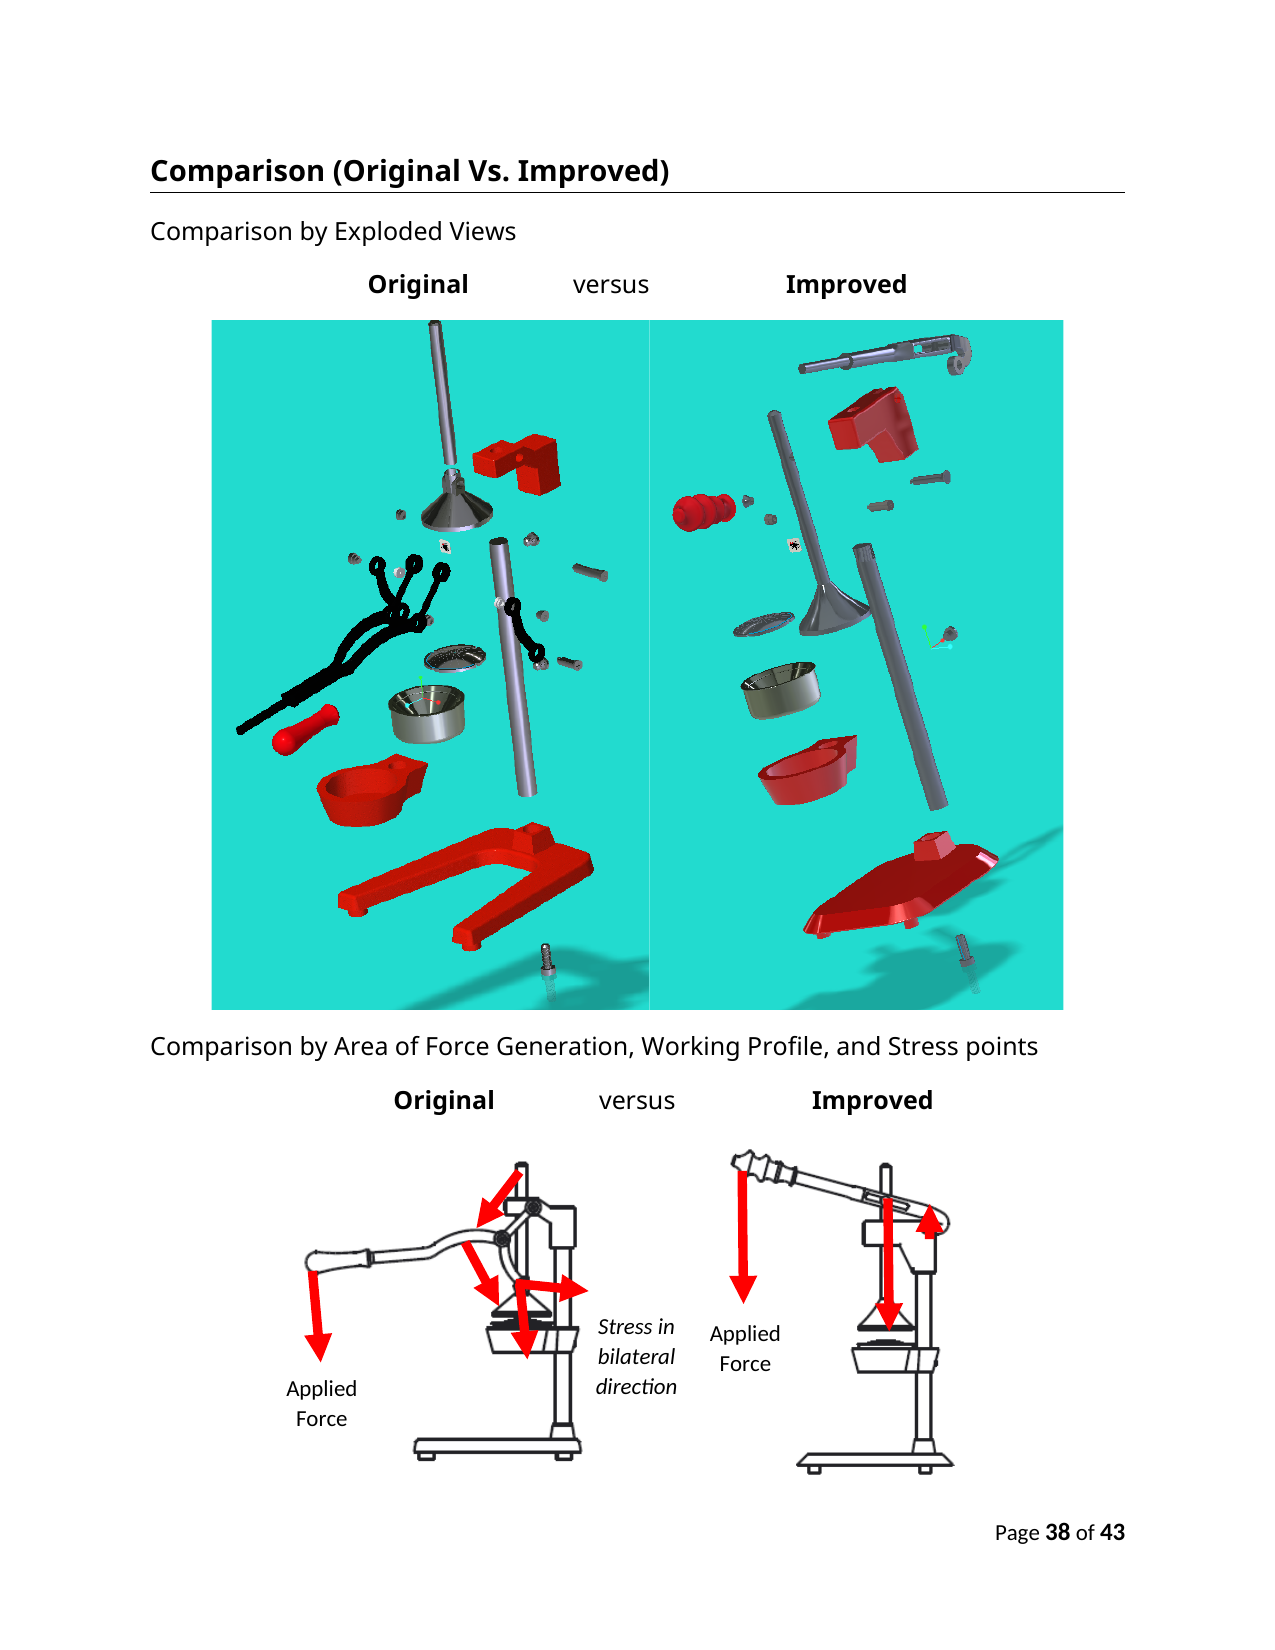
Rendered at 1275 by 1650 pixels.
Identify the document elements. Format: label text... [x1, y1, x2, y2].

picture [714, 1135, 987, 1487]
picture [288, 1144, 611, 1487]
text Original versus Improved [150, 1082, 1125, 1116]
text Comparison by Area of Force Generation, Working Profile, and Stress points [150, 1029, 1125, 1063]
text Comparison (Original Vs. Improved) [150, 150, 1125, 192]
text Original versus Improved [150, 267, 1125, 301]
picture [211, 320, 1064, 1010]
text Comparison by Exploded Views [150, 213, 1125, 247]
